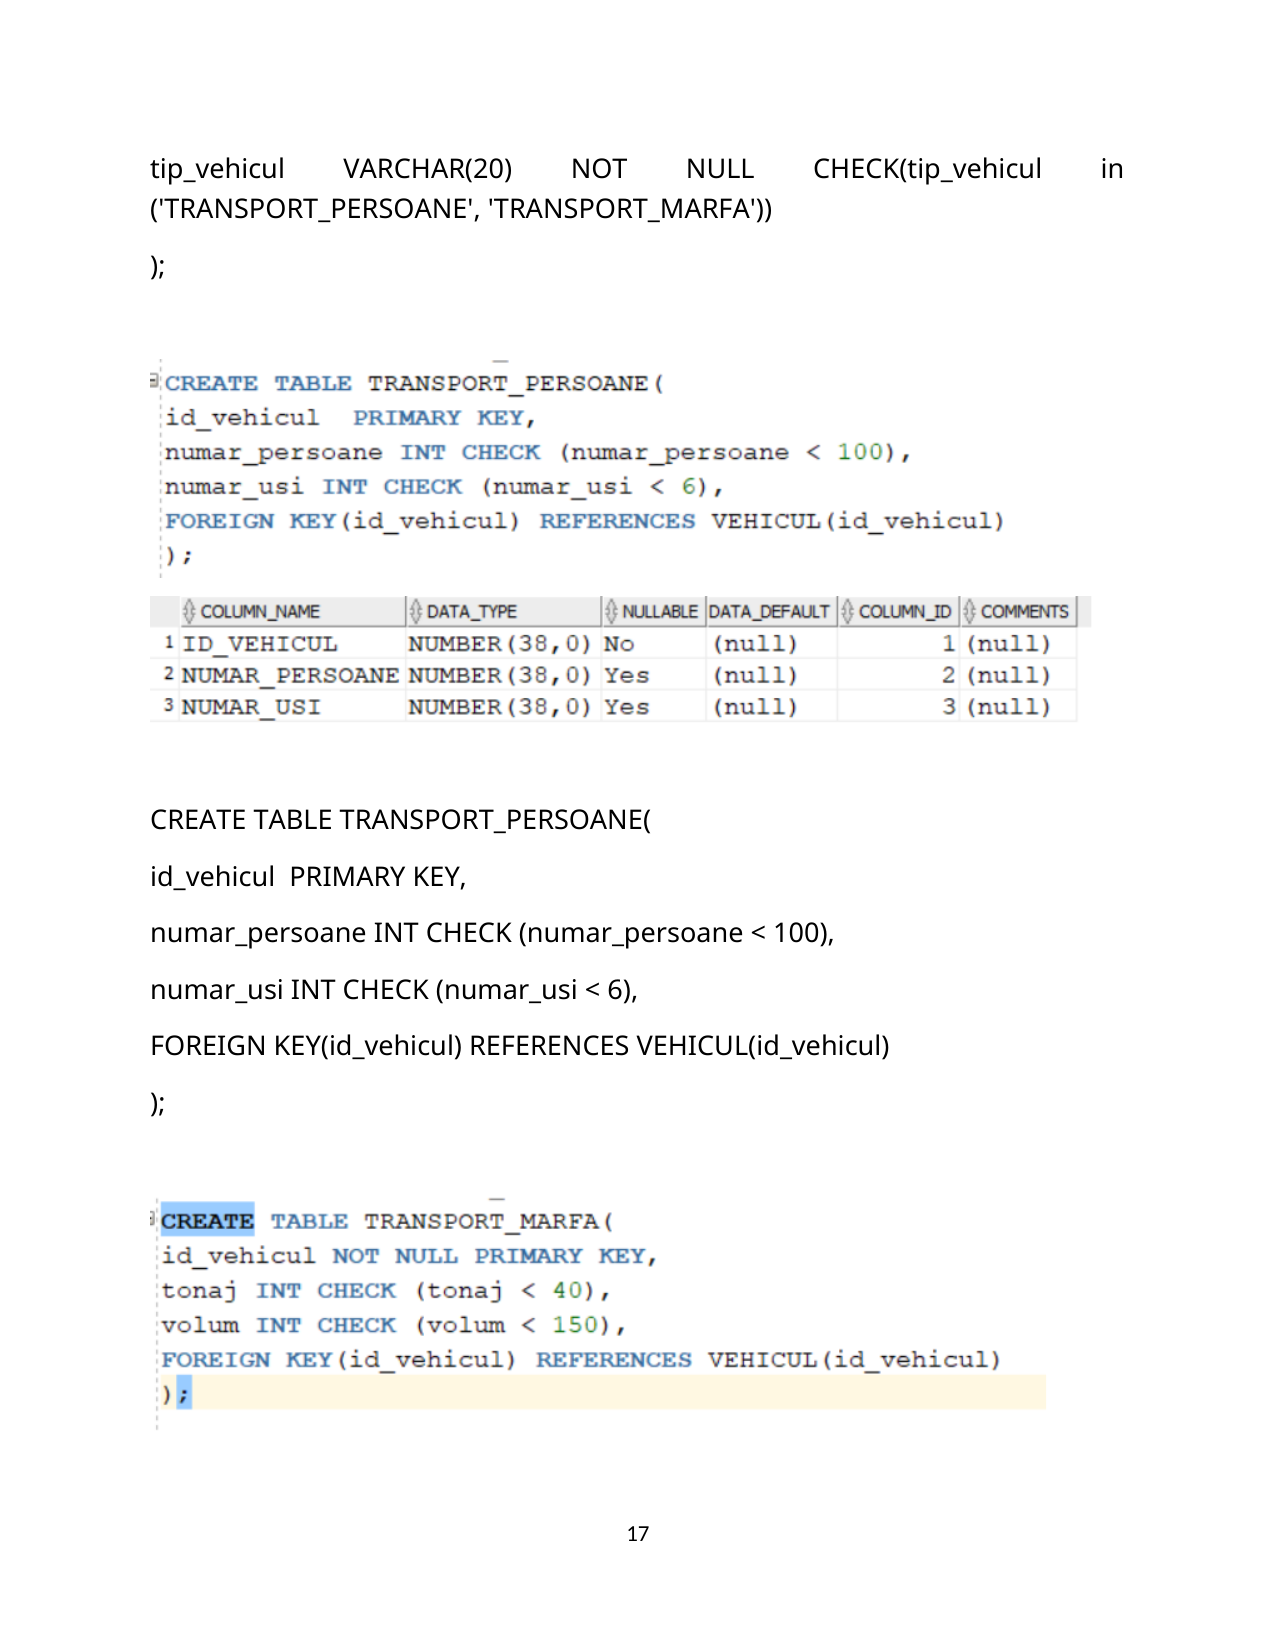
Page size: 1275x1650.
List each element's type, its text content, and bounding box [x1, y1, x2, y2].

text tip_vehicul VARCHAR(20) NOT NULL CHECK(tip_vehicul in ('TRANSPORT_PERSOANE', 'TRANSPORT_MARFA')) [150, 150, 1125, 227]
picture [150, 359, 1058, 578]
text ); [150, 246, 1125, 283]
text numar_usi INT CHECK (numar_usi < 6), [150, 970, 1125, 1007]
picture [150, 596, 1092, 726]
text FOREIGN KEY(id_vehicul) REFERENCES VEHICUL(id_vehicul) [150, 1027, 1125, 1063]
text numar_persoane INT CHECK (numar_persoane < 100), [150, 914, 1125, 951]
text CREATE TABLE TRANSPORT_PERSOANE( [150, 801, 1125, 838]
text ); [150, 1083, 1125, 1120]
picture [150, 1196, 1047, 1434]
text id_vehicul PRIMARY KEY, [150, 857, 1125, 894]
